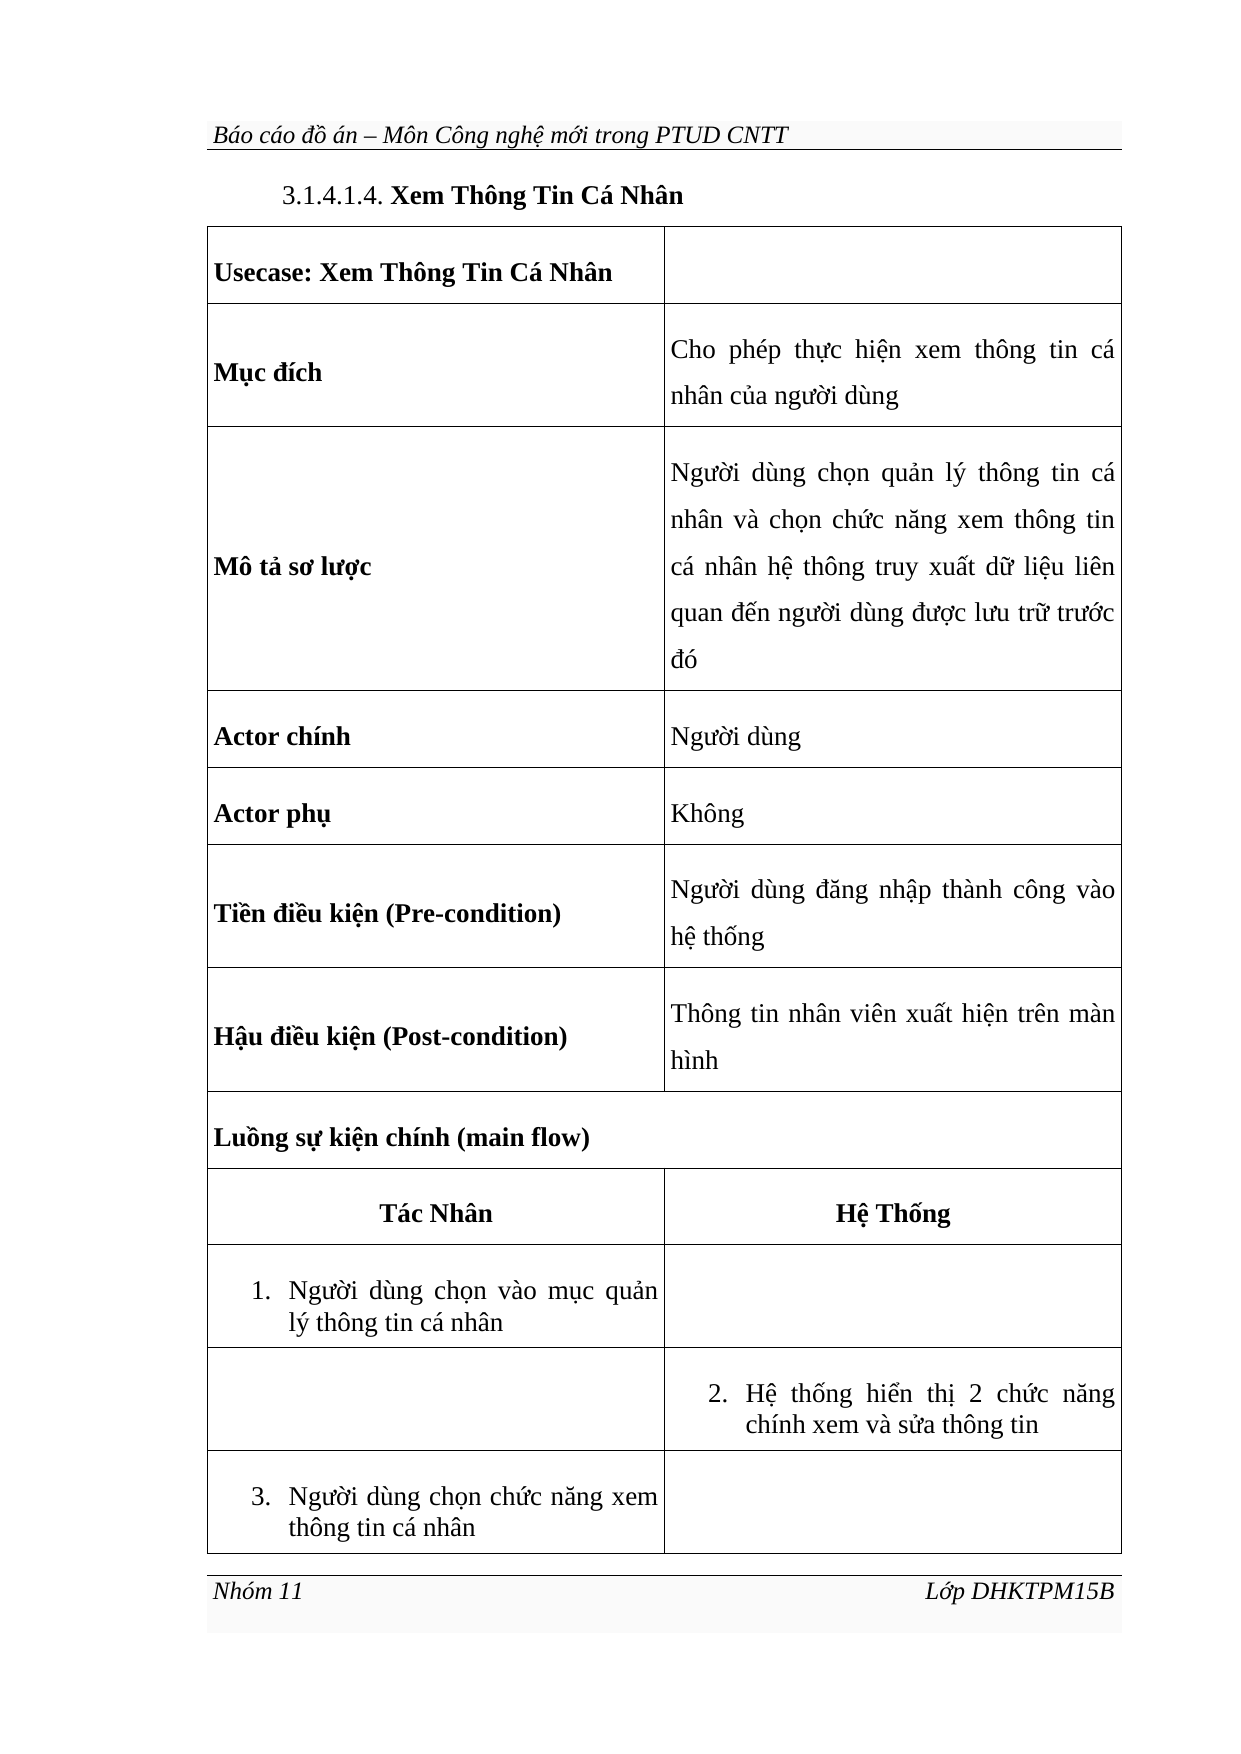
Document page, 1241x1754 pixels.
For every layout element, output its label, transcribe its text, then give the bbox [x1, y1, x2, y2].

table_cell [665, 1451, 1121, 1553]
table_cell Hệ thống hiển thị 2 chức năng chính xem và sửa thông tin [665, 1348, 1121, 1450]
table_cell Người dùng [665, 691, 1121, 767]
table_cell Hậu điều kiện (Post-condition) [208, 968, 664, 1091]
table_cell Không [665, 768, 1121, 843]
table_cell Người dùng chọn vào mục quản lý thông tin cá nhân [208, 1245, 664, 1347]
table_cell Thông tin nhân viên xuất hiện trên màn hình [665, 968, 1121, 1091]
table_cell Tiền điều kiện (Pre-condition) [208, 845, 664, 967]
table_header Usecase: Xem Thông Tin Cá Nhân [208, 227, 664, 303]
table_cell Hệ Thống [665, 1169, 1121, 1244]
table_cell [665, 1245, 1121, 1347]
table_cell Mục đích [208, 304, 664, 426]
table_cell Người dùng chọn quản lý thông tin cá nhân và chọn chức năng xem thông tin cá nhân hệ thông truy xuất dữ liệu liên quan đến người dùng được lưu trữ trước đó [665, 427, 1121, 690]
table_cell Tác Nhân [208, 1169, 664, 1244]
table_cell Người dùng đăng nhập thành công vào hệ thống [665, 845, 1121, 967]
table_cell Mô tả sơ lược [208, 427, 664, 690]
table_cell Actor phụ [208, 768, 664, 843]
table_cell Người dùng chọn chức năng xem thông tin cá nhân [208, 1451, 664, 1553]
table_cell [208, 1348, 664, 1450]
table_cell Luồng sự kiện chính (main flow) [208, 1092, 1121, 1167]
text 3.1.4.1.4. Xem Thông Tin Cá Nhân [207, 179, 1122, 210]
table_cell Actor chính [208, 691, 664, 767]
table_header [665, 227, 1121, 303]
table_cell Cho phép thực hiện xem thông tin cá nhân của người dùng [665, 304, 1121, 426]
